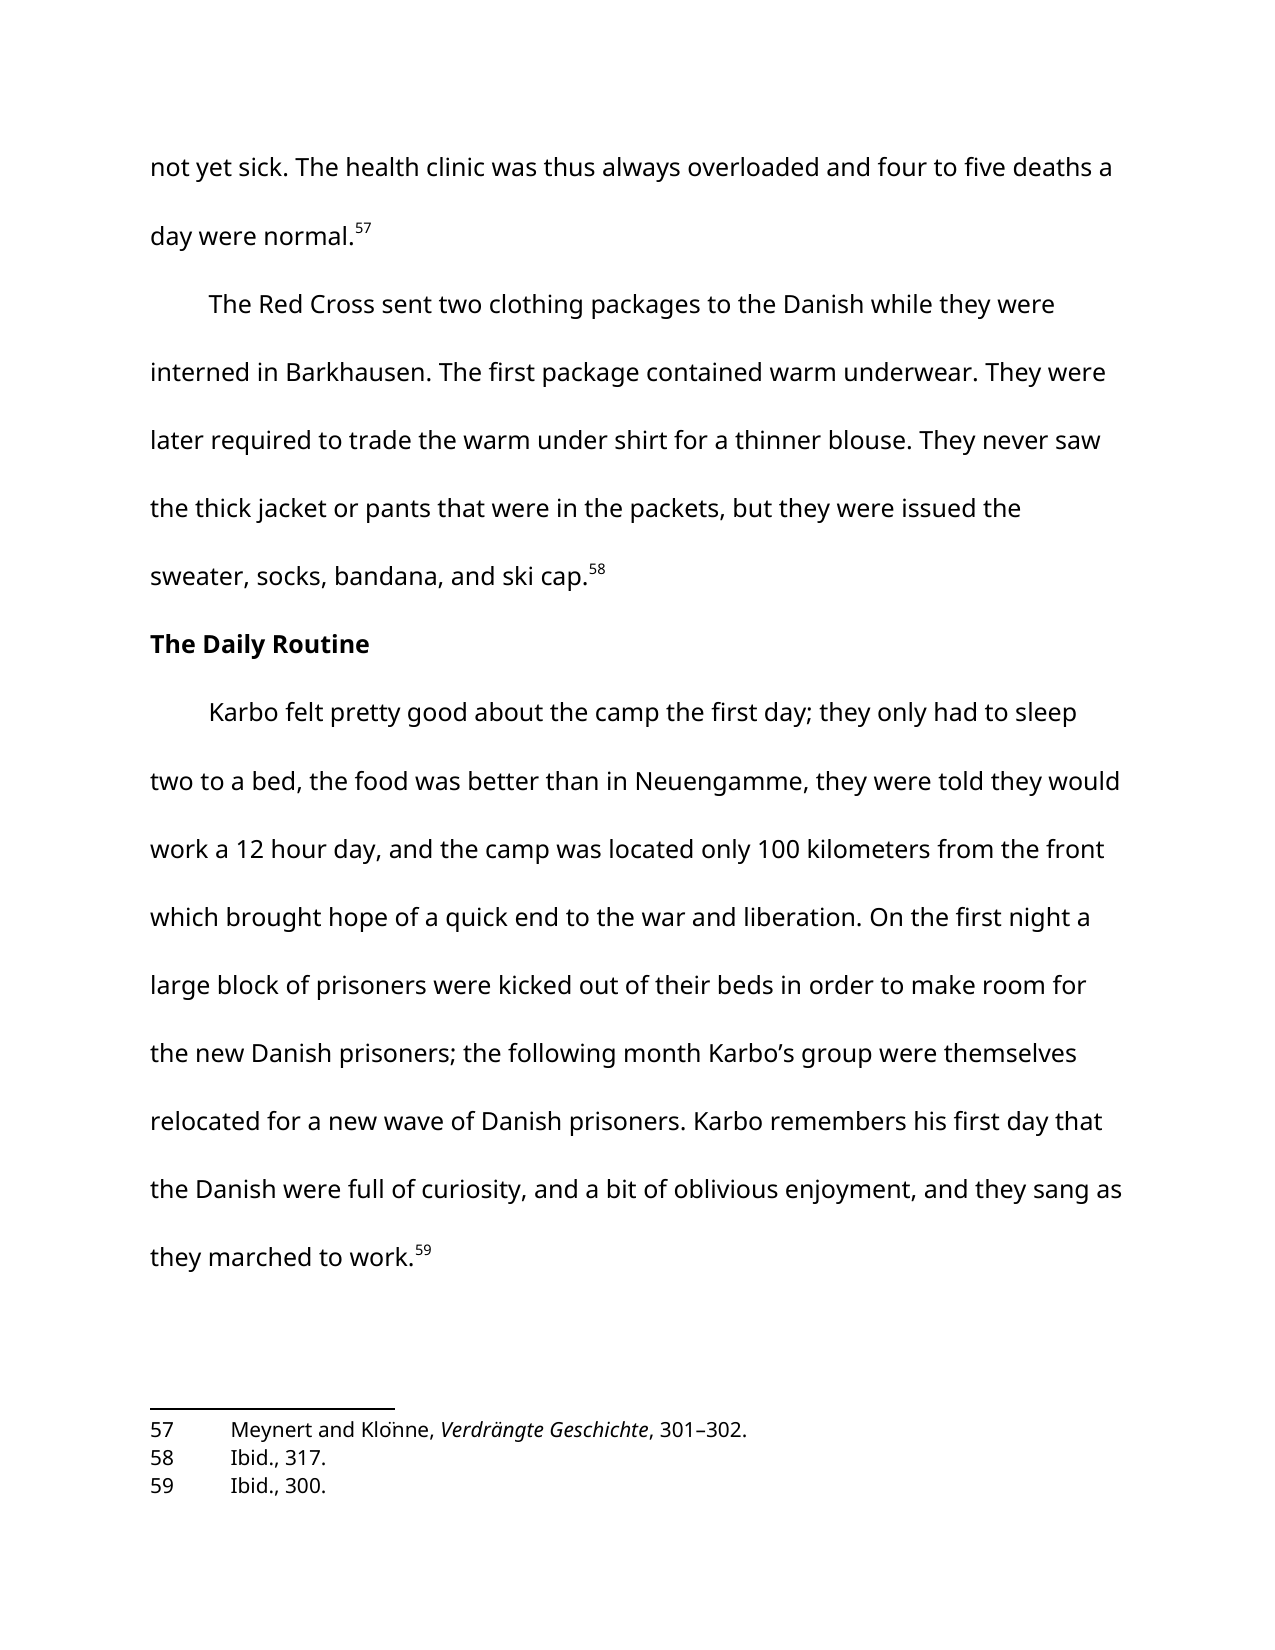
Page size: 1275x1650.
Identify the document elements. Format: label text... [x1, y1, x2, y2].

text The Red Cross sent two clothing packages to the Danish while they were interned in Barkhausen. The first package contained warm underwear. They were later required to trade the warm under shirt for a thinner blouse. They never saw the thick jacket or pants that were in the packets, but they were issued the sweater, socks, bandana, and ski cap. [150, 286, 1125, 593]
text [150, 150, 1125, 252]
text Karbo felt pretty good about the camp the first day; they only had to sleep two to a bed, the food was better than in Neuengamme, they were told they would work a 12 hour day, and the camp was located only 100 kilometers from the front which brought hope of a quick end to the war and liberation. On the first night a large block of prisoners were kicked out of their beds in order to make room for the new Danish prisoners; the following month Karbo’s group were themselves relocated for a new wave of Danish prisoners. Karbo remembers his first day that the Danish were full of curiosity, and a bit of oblivious enjoyment, and they sang as they marched to work. [150, 695, 1125, 1274]
text The Daily Routine [150, 627, 1125, 661]
